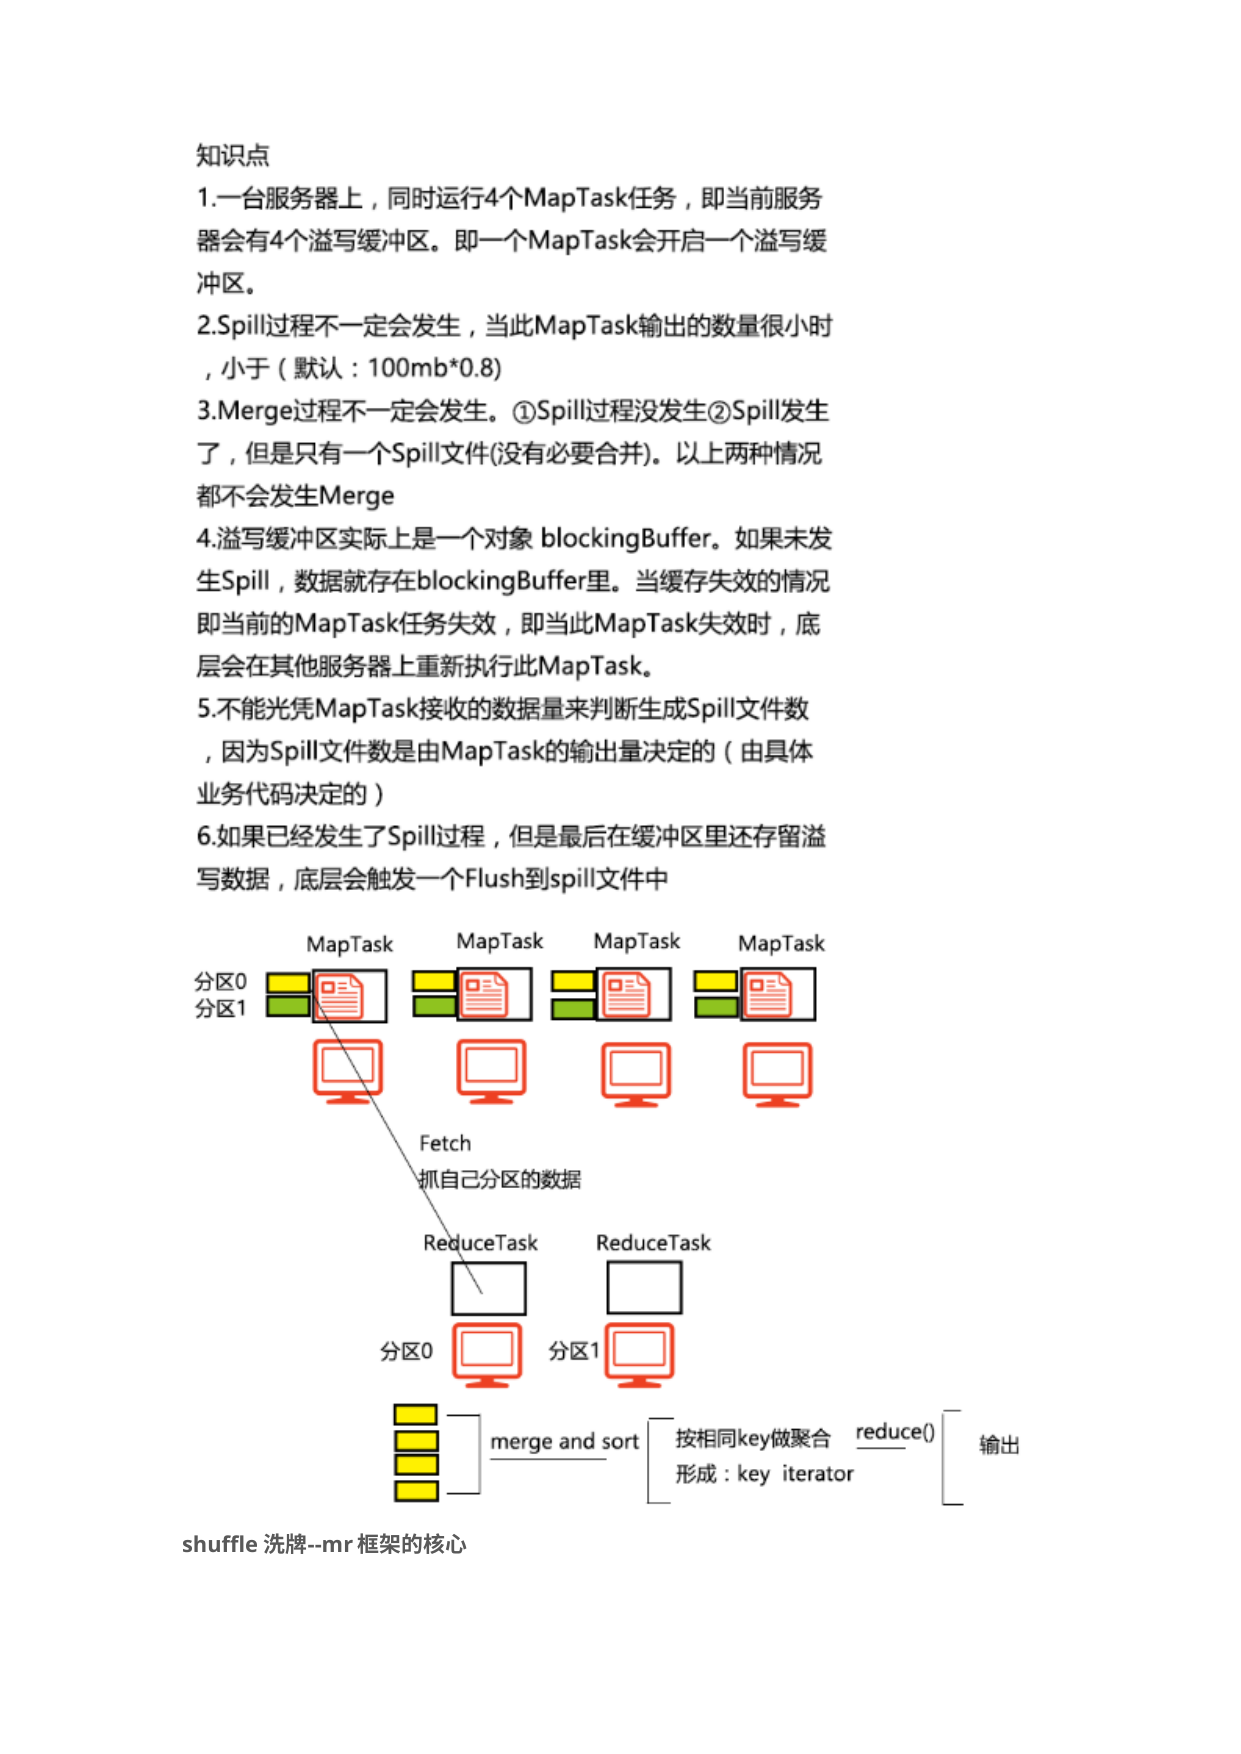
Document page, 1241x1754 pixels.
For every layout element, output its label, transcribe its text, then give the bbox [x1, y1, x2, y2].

text shuffle 洗牌--mr框架的核心 [182, 1527, 1058, 1559]
picture [181, 911, 1049, 1526]
picture [181, 135, 846, 904]
